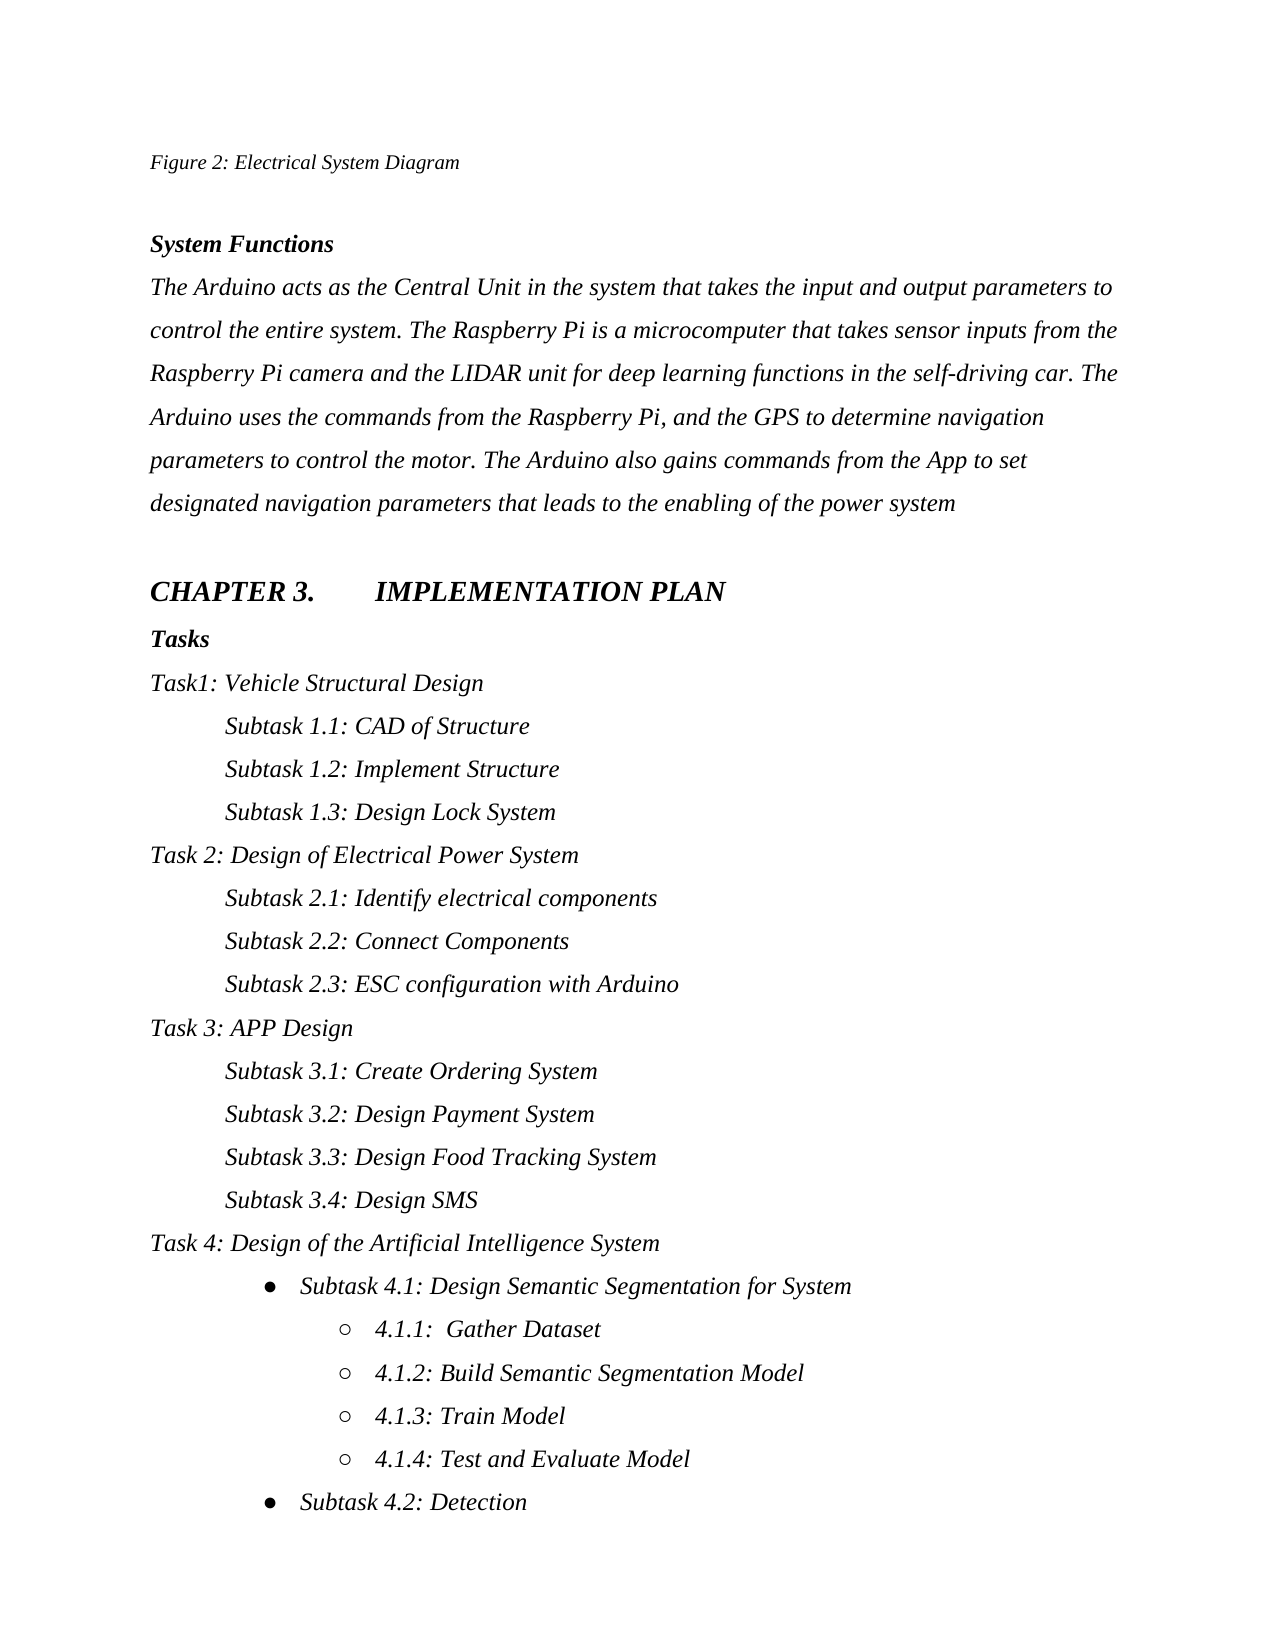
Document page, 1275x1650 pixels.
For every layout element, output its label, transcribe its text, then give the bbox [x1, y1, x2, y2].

text Subtask 1.3: Design Lock System [150, 797, 1125, 826]
text Task 3: APP Design [150, 1013, 1125, 1041]
text Task1: Vehicle Structural Design [150, 668, 1125, 696]
text Figure 2: Electrical System Diagram [150, 150, 1125, 174]
list Subtask 4.2: Detection [262, 1487, 1125, 1516]
list Subtask 4.1: Design Semantic Segmentation for System [262, 1271, 1125, 1300]
list 4.1.2: Build Semantic Segmentation Model [337, 1358, 1125, 1386]
list 4.1.1: Gather Dataset [337, 1314, 1125, 1343]
text Subtask 3.3: Design Food Tracking System [150, 1142, 1125, 1171]
text Subtask 1.1: CAD of Structure [150, 711, 1125, 739]
text Subtask 3.2: Design Payment System [150, 1099, 1125, 1128]
text Task 4: Design of the Artificial Intelligence System [150, 1228, 1125, 1257]
list 4.1.3: Train Model [337, 1401, 1125, 1429]
list 4.1.4: Test and Evaluate Model [337, 1444, 1125, 1473]
text Subtask 1.2: Implement Structure [150, 754, 1125, 783]
text Subtask 3.1: Create Ordering System [150, 1056, 1125, 1084]
text Subtask 2.3: ESC configuration with Arduino [150, 969, 1125, 998]
text Subtask 2.2: Connect Components [150, 926, 1125, 955]
text Subtask 3.4: Design SMS [150, 1185, 1125, 1214]
text CHAPTER 3. IMPLEMENTATION PLAN [150, 574, 1125, 608]
text Task 2: Design of Electrical Power System [150, 840, 1125, 869]
text The Arduino acts as the Central Unit in the system that takes the input and output parameters to control the entire system. The Raspberry Pi is a microcomputer that takes sensor inputs from the Raspberry Pi camera and the LIDAR unit for deep learning functions in the self-driving car. The Arduino uses the commands from the Raspberry Pi, and the GPS to determine navigation parameters to control the motor. The Arduino also gains commands from the App to set designated navigation parameters that leads to the enabling of the power system [150, 272, 1125, 517]
text Tasks [150, 624, 1125, 653]
text Subtask 2.1: Identify electrical components [150, 883, 1125, 912]
text System Functions [150, 229, 1125, 258]
